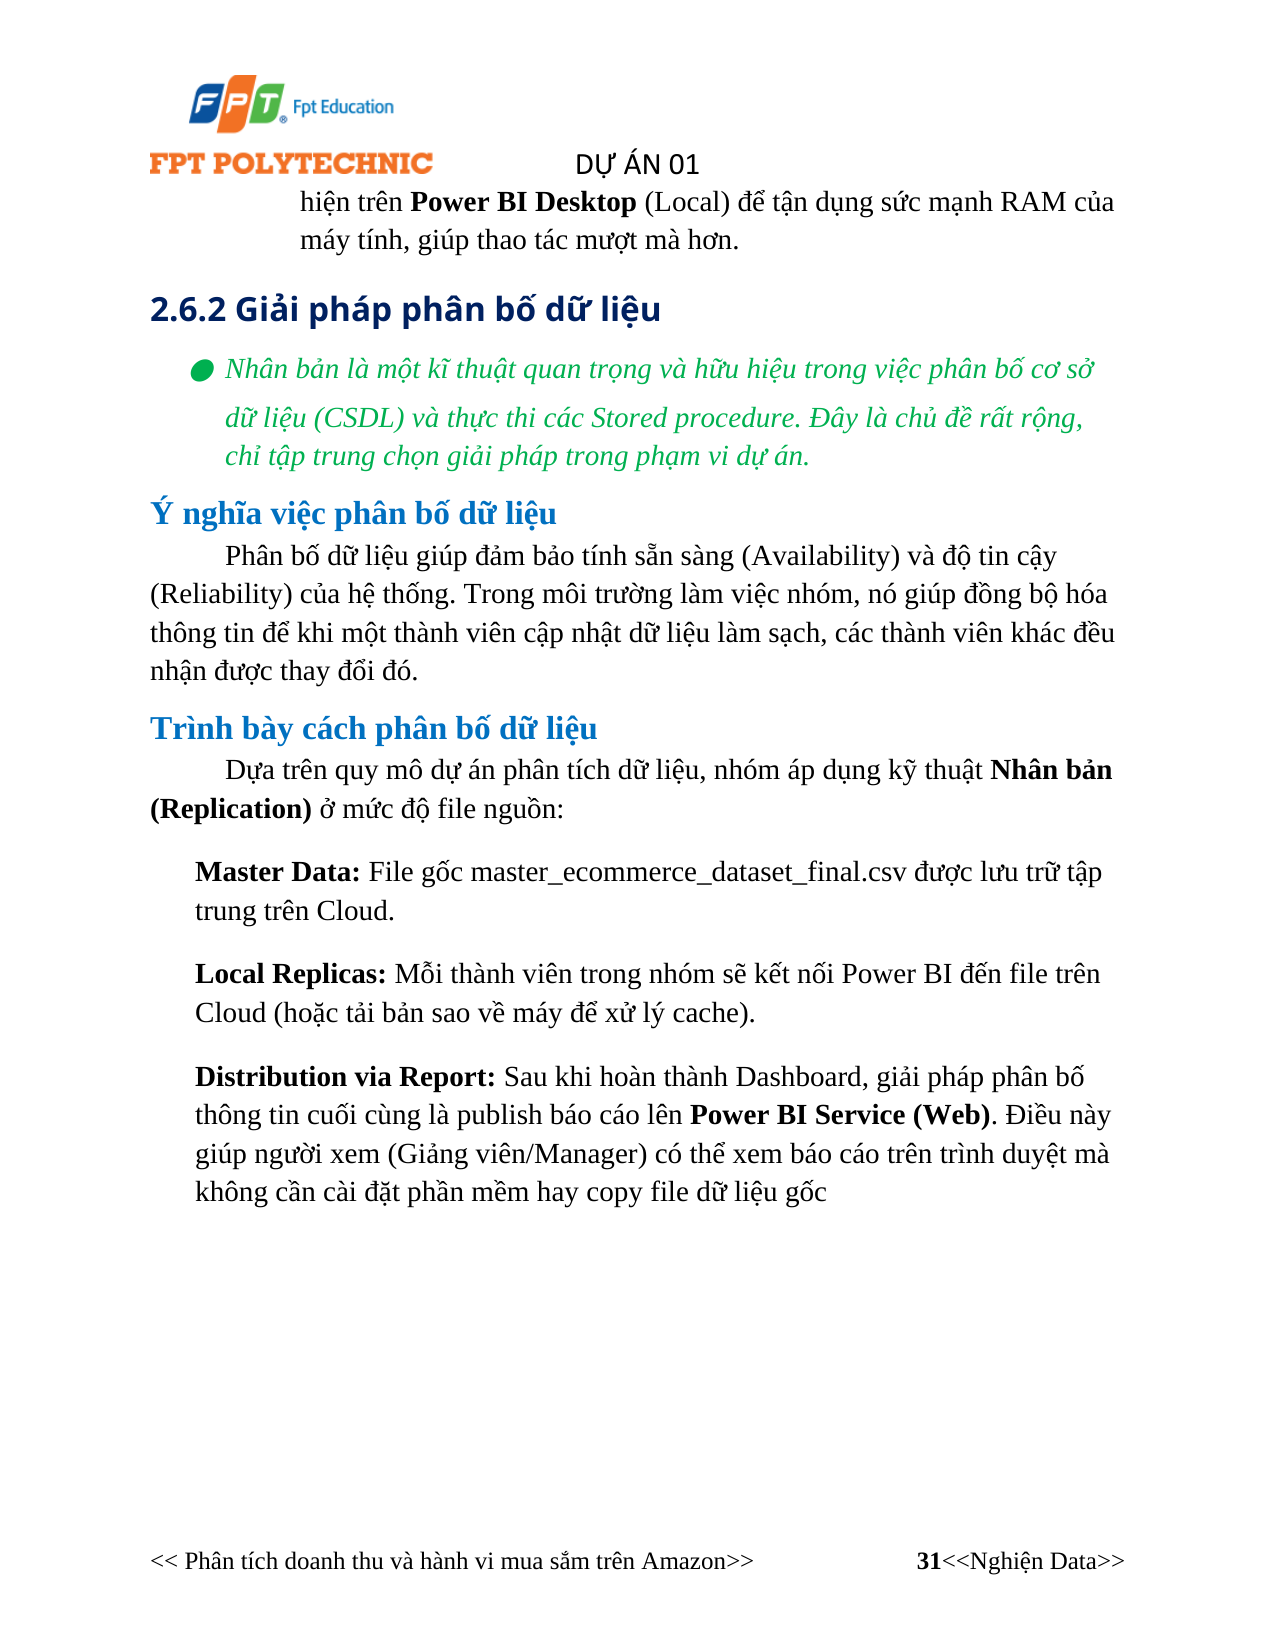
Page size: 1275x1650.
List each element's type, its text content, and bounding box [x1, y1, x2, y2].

picture [150, 75, 436, 174]
list Nhân bản là một kĩ thuật quan trọng và hữu hiệu trong việc phân bố cơ sở dữ liệu (CSDL) và thực thi các Stored procedure. Đây là chủ đề rất rộng, chỉ tập trung chọn giải pháp trong phạm vi dự án. [187, 335, 1125, 472]
subtitle Ý nghĩa việc phân bố dữ liệu [150, 493, 1125, 532]
text Phân bố dữ liệu giúp đảm bảo tính sẵn sàng (Availability) và độ tin cậy (Reliability) của hệ thống. Trong môi trường làm việc nhóm, nó giúp đồng bộ hóa thông tin để khi một thành viên cập nhật dữ liệu làm sạch, các thành viên khác đều nhận được thay đổi đó. [150, 538, 1125, 687]
text Distribution via Report: Sau khi hoàn thành Dashboard, giải pháp phân bố thông tin cuối cùng là publish báo cáo lên Power BI Service (Web). Điều này giúp người xem (Giảng viên/Manager) có thể xem báo cáo trên trình duyệt mà không cần cài đặt phần mềm hay copy file dữ liệu gốc [195, 1059, 1125, 1208]
text Master Data: File gốc master_ecommerce_dataset_final.csv được lưu trữ tập trung trên Cloud. [195, 854, 1125, 927]
text Local Replicas: Mỗi thành viên trong nhóm sẽ kết nối Power BI đến file trên Cloud (hoặc tải bản sao về máy để xử lý cache). [195, 957, 1125, 1029]
subtitle Trình bày cách phân bố dữ liệu [150, 708, 1125, 747]
subtitle 2.6.2 Giải pháp phân bố dữ liệu [150, 286, 1125, 331]
text Dựa trên quy mô dự án phân tích dữ liệu, nhóm áp dụng kỹ thuật Nhân bản (Replication) ở mức độ file nguồn: [150, 752, 1125, 824]
